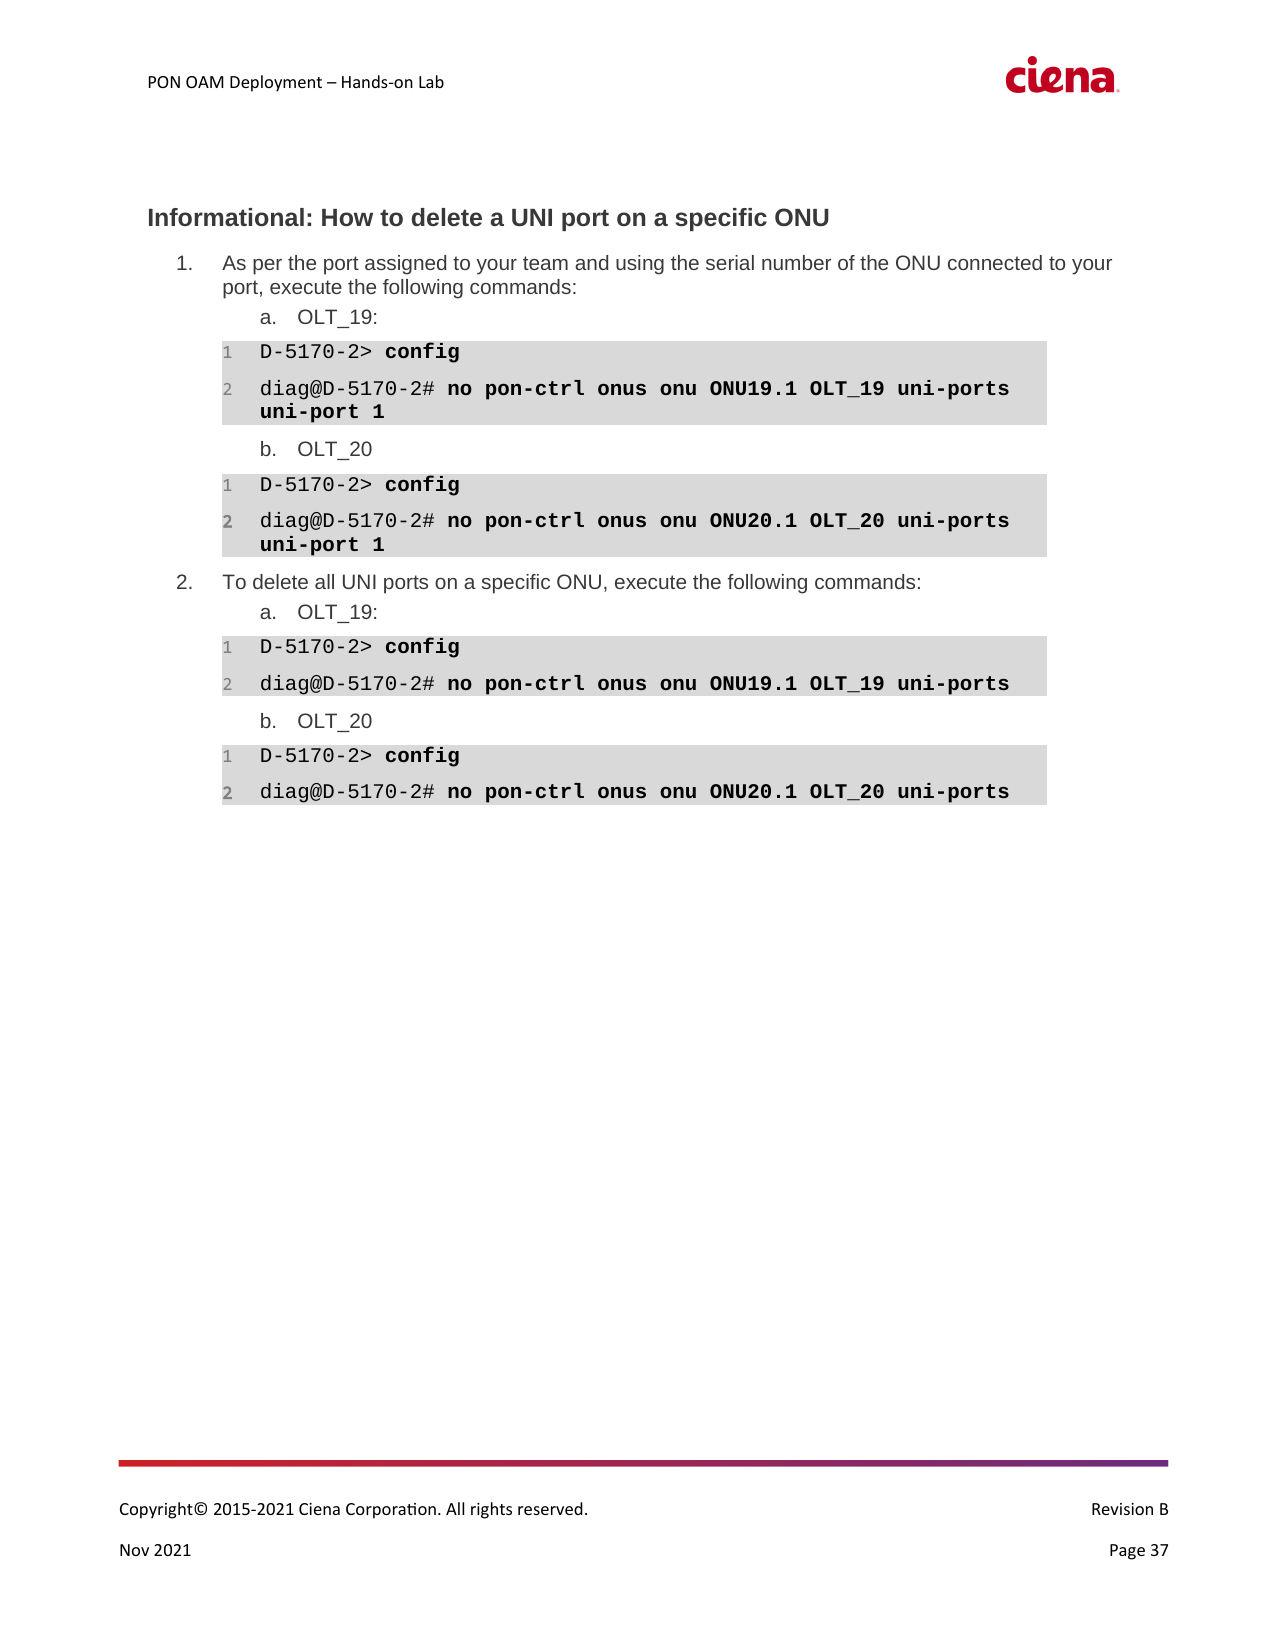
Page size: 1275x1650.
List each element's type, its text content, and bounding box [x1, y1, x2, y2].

list To delete all UNI ports on a specific ONU, execute the following commands: [184, 570, 1128, 594]
list OLT_19: [259, 305, 1128, 329]
list diag@D-5170-2# no pon-ctrl onus onu ONU20.1 OLT_20 uni-ports [222, 781, 1047, 805]
list As per the port assigned to your team and using the serial number of the ONU connected to your port, execute the following commands: [184, 251, 1128, 299]
list diag@D-5170-2# no pon-ctrl onus onu ONU19.1 OLT_19 uni-ports uni-port 1 [222, 377, 1047, 425]
picture [1002, 54, 1124, 101]
list diag@D-5170-2# no pon-ctrl onus onu ONU20.1 OLT_20 uni-ports uni-port 1 [222, 510, 1047, 557]
subtitle Informational: How to delete a UNI port on a specific ONU [147, 203, 1128, 232]
list OLT_20 [259, 709, 1128, 733]
list D-5170-2> config [222, 636, 1047, 660]
list D-5170-2> config [222, 341, 1047, 365]
list OLT_19: [259, 600, 1128, 624]
list D-5170-2> config [222, 474, 1047, 497]
list D-5170-2> config [222, 745, 1047, 769]
list diag@D-5170-2# no pon-ctrl onus onu ONU19.1 OLT_19 uni-ports [222, 672, 1047, 696]
list OLT_20 [259, 437, 1128, 461]
picture [118, 1460, 1169, 1467]
